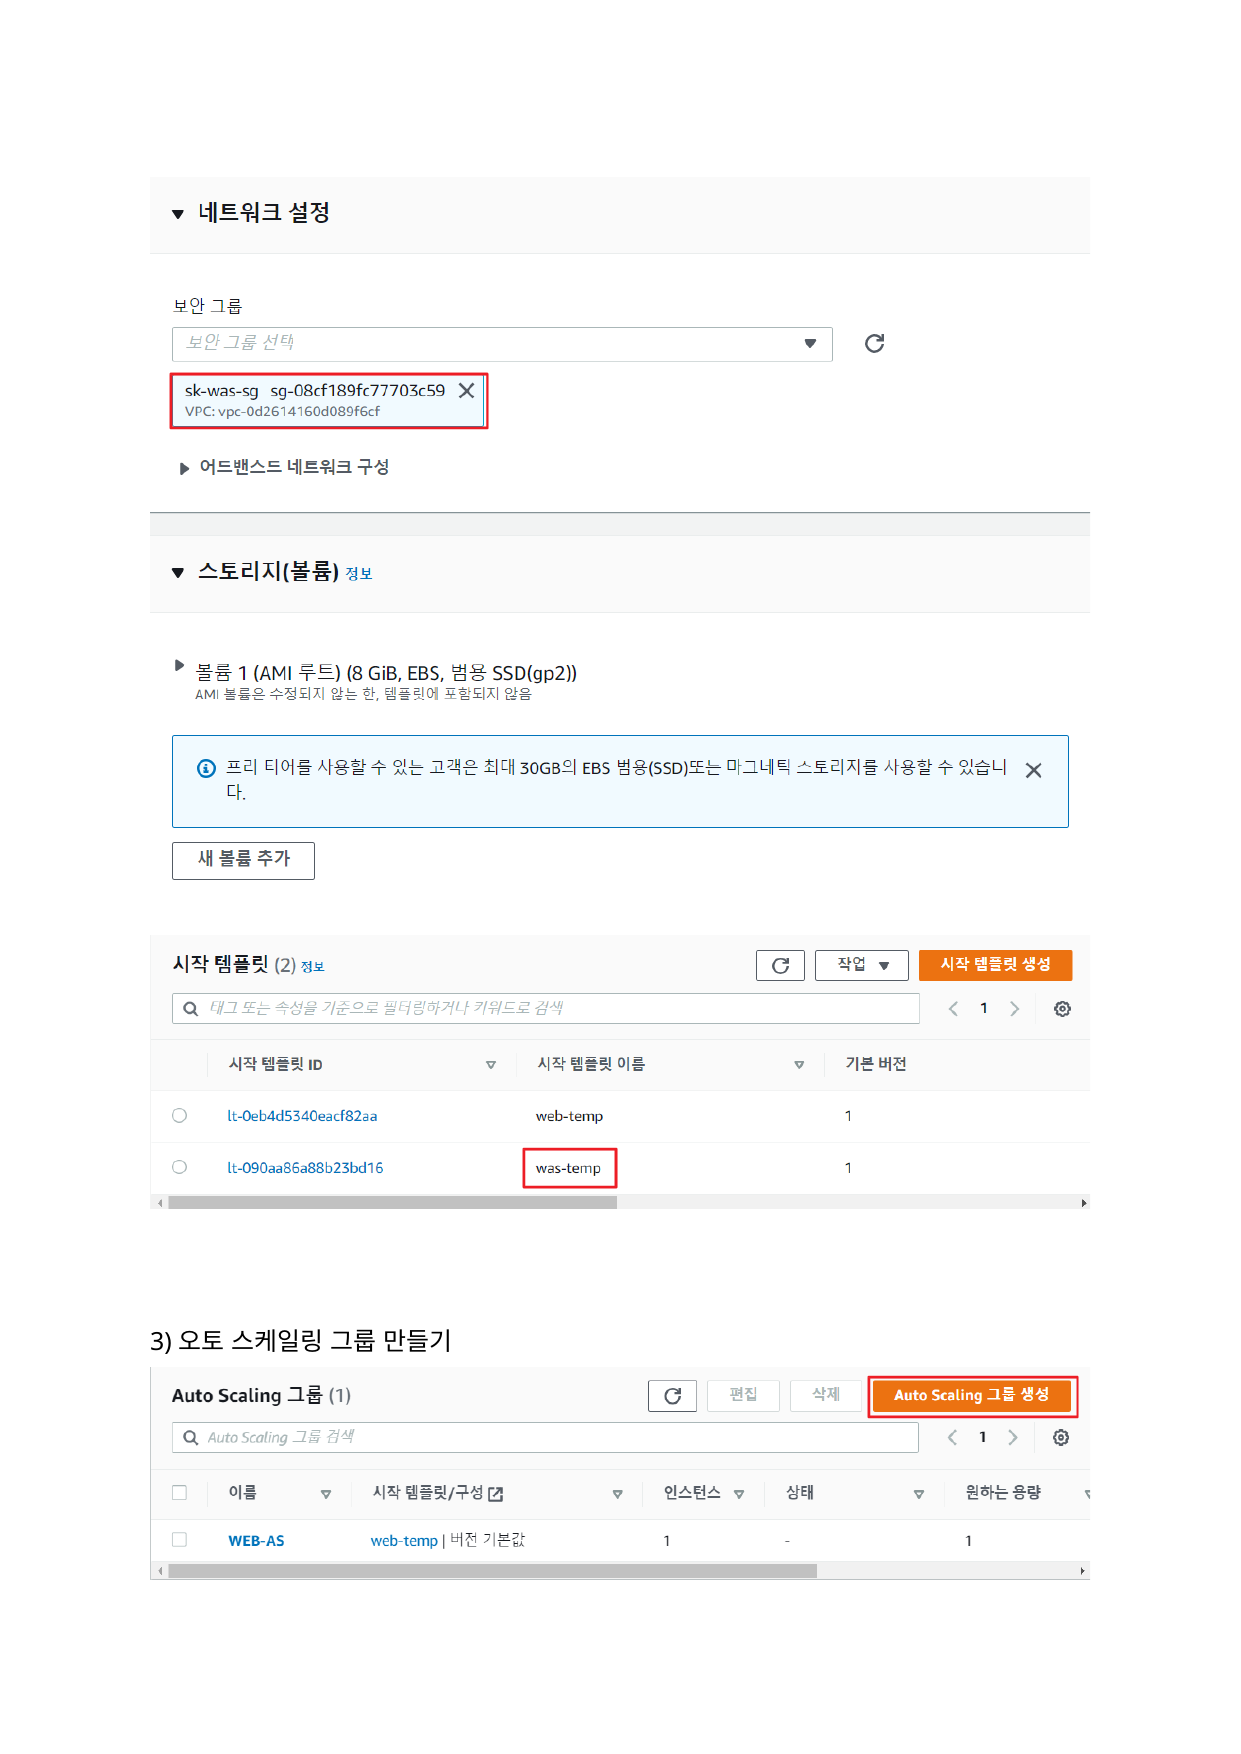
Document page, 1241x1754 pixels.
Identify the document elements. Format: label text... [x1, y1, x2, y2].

picture [150, 935, 1091, 1209]
picture [150, 177, 1091, 917]
subtitle 3) 오토 스케일링 그룹 만들기 [150, 1322, 1090, 1358]
picture [150, 1367, 1091, 1580]
